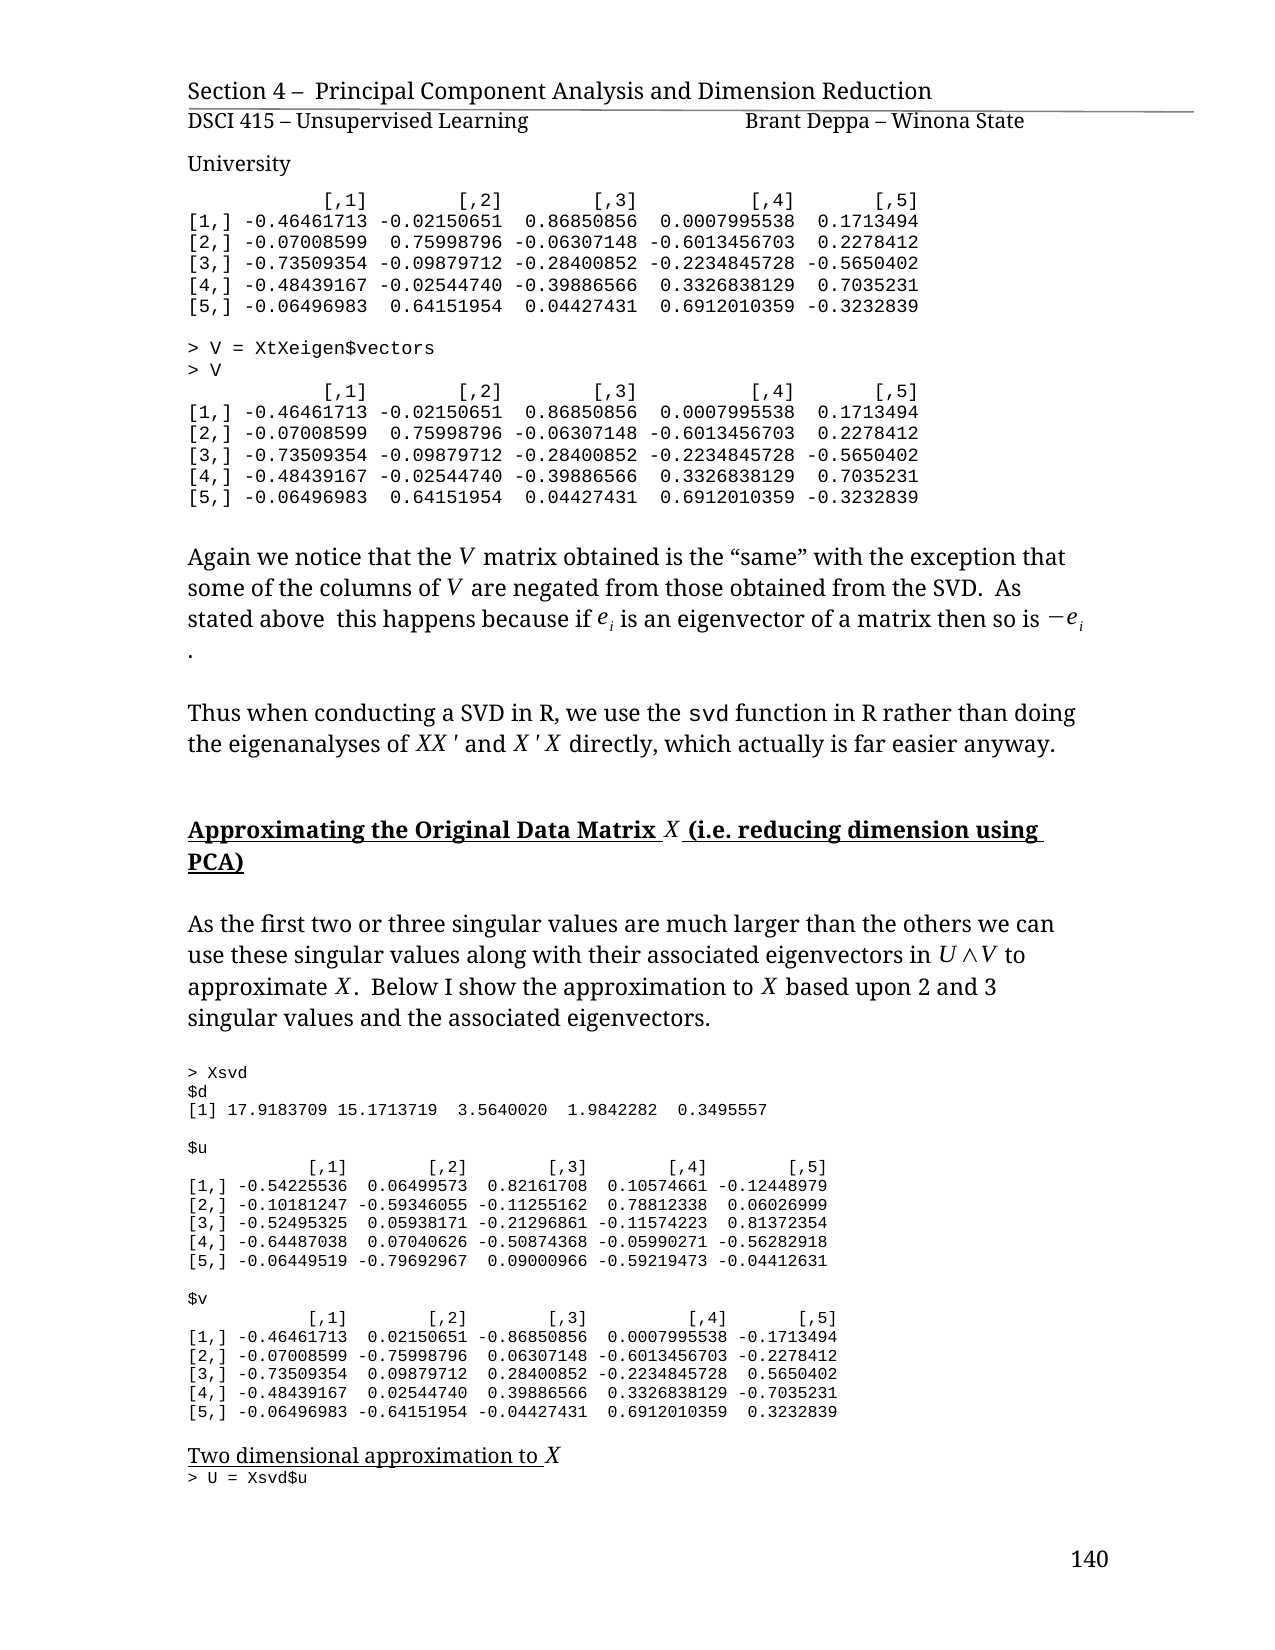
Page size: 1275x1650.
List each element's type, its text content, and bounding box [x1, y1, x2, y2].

text [4,] -0.48439167 0.02544740 0.39886566 0.3326838129 -0.7035231 [187, 1385, 1087, 1404]
text Thus when conducting a SVD in R, we use the svd function in R rather than doing the eigenanalyses of and directly, which actually is far easier anyway. [187, 697, 1087, 791]
text [,1] [,2] [,3] [,4] [,5] [187, 382, 1087, 403]
text [3,] -0.52495325 0.05938171 -0.21296861 -0.11574223 0.81372354 [187, 1215, 1087, 1234]
text [1,] -0.54225536 0.06499573 0.82161708 0.10574661 -0.12448979 [187, 1177, 1087, 1196]
text > Xsvd [187, 1064, 1087, 1083]
text [5,] -0.06496983 0.64151954 0.04427431 0.6912010359 -0.3232839 [187, 297, 1087, 318]
text Again we notice that the matrix obtained is the “same” with the exception that some of the columns of are negated from those obtained from the SVD. As stated above this happens because if is an eigenvector of a matrix then so is . [187, 540, 1087, 666]
text $v [187, 1291, 1087, 1309]
text [3,] -0.73509354 -0.09879712 -0.28400852 -0.2234845728 -0.5650402 [187, 445, 1087, 467]
text [4,] -0.48439167 -0.02544740 -0.39886566 0.3326838129 0.7035231 [187, 275, 1087, 297]
text [,1] [,2] [,3] [,4] [,5] [187, 190, 1087, 212]
text [5,] -0.06449519 -0.79692967 0.09000966 -0.59219473 -0.04412631 [187, 1253, 1087, 1272]
text [2,] -0.07008599 -0.75998796 0.06307148 -0.6013456703 -0.2278412 [187, 1347, 1087, 1366]
text [1,] -0.46461713 0.02150651 -0.86850856 0.0007995538 -0.1713494 [187, 1328, 1087, 1347]
text $d [187, 1083, 1087, 1102]
text [,1] [,2] [,3] [,4] [,5] [187, 1309, 1087, 1328]
text [2,] -0.10181247 -0.59346055 -0.11255162 0.78812338 0.06026999 [187, 1196, 1087, 1215]
text [5,] -0.06496983 0.64151954 0.04427431 0.6912010359 -0.3232839 [187, 488, 1087, 509]
text [4,] -0.64487038 0.07040626 -0.50874368 -0.05990271 -0.56282918 [187, 1234, 1087, 1253]
text [2,] -0.07008599 0.75998796 -0.06307148 -0.6013456703 0.2278412 [187, 233, 1087, 254]
text [5,] -0.06496983 -0.64151954 -0.04427431 0.6912010359 0.3232839 [187, 1404, 1087, 1422]
text [2,] -0.07008599 0.75998796 -0.06307148 -0.6013456703 0.2278412 [187, 424, 1087, 445]
text [3,] -0.73509354 -0.09879712 -0.28400852 -0.2234845728 -0.5650402 [187, 254, 1087, 275]
text > V [187, 360, 1087, 382]
text [,1] [,2] [,3] [,4] [,5] [187, 1158, 1087, 1177]
text [4,] -0.48439167 -0.02544740 -0.39886566 0.3326838129 0.7035231 [187, 467, 1087, 488]
text > V = XtXeigen$vectors [187, 339, 1087, 360]
text [1,] -0.46461713 -0.02150651 0.86850856 0.0007995538 0.1713494 [187, 403, 1087, 424]
text [1,] -0.46461713 -0.02150651 0.86850856 0.0007995538 0.1713494 [187, 212, 1087, 233]
text [1] 17.9183709 15.1713719 3.5640020 1.9842282 0.3495557 [187, 1102, 1087, 1121]
text Two dimensional approximation to [187, 1441, 1087, 1470]
text As the first two or three singular values are much larger than the others we can use these singular values along with their associated eigenvectors in to approximate . Below I show the approximation to based upon 2 and 3 singular values and the associated eigenvectors. [187, 877, 1087, 1033]
text $u [187, 1140, 1087, 1158]
text > U = Xsvd$u [187, 1470, 1087, 1489]
text Approximating the Original Data Matrix (i.e. reducing dimension using PCA) [187, 814, 1087, 877]
text [3,] -0.73509354 0.09879712 0.28400852 -0.2234845728 0.5650402 [187, 1366, 1087, 1385]
